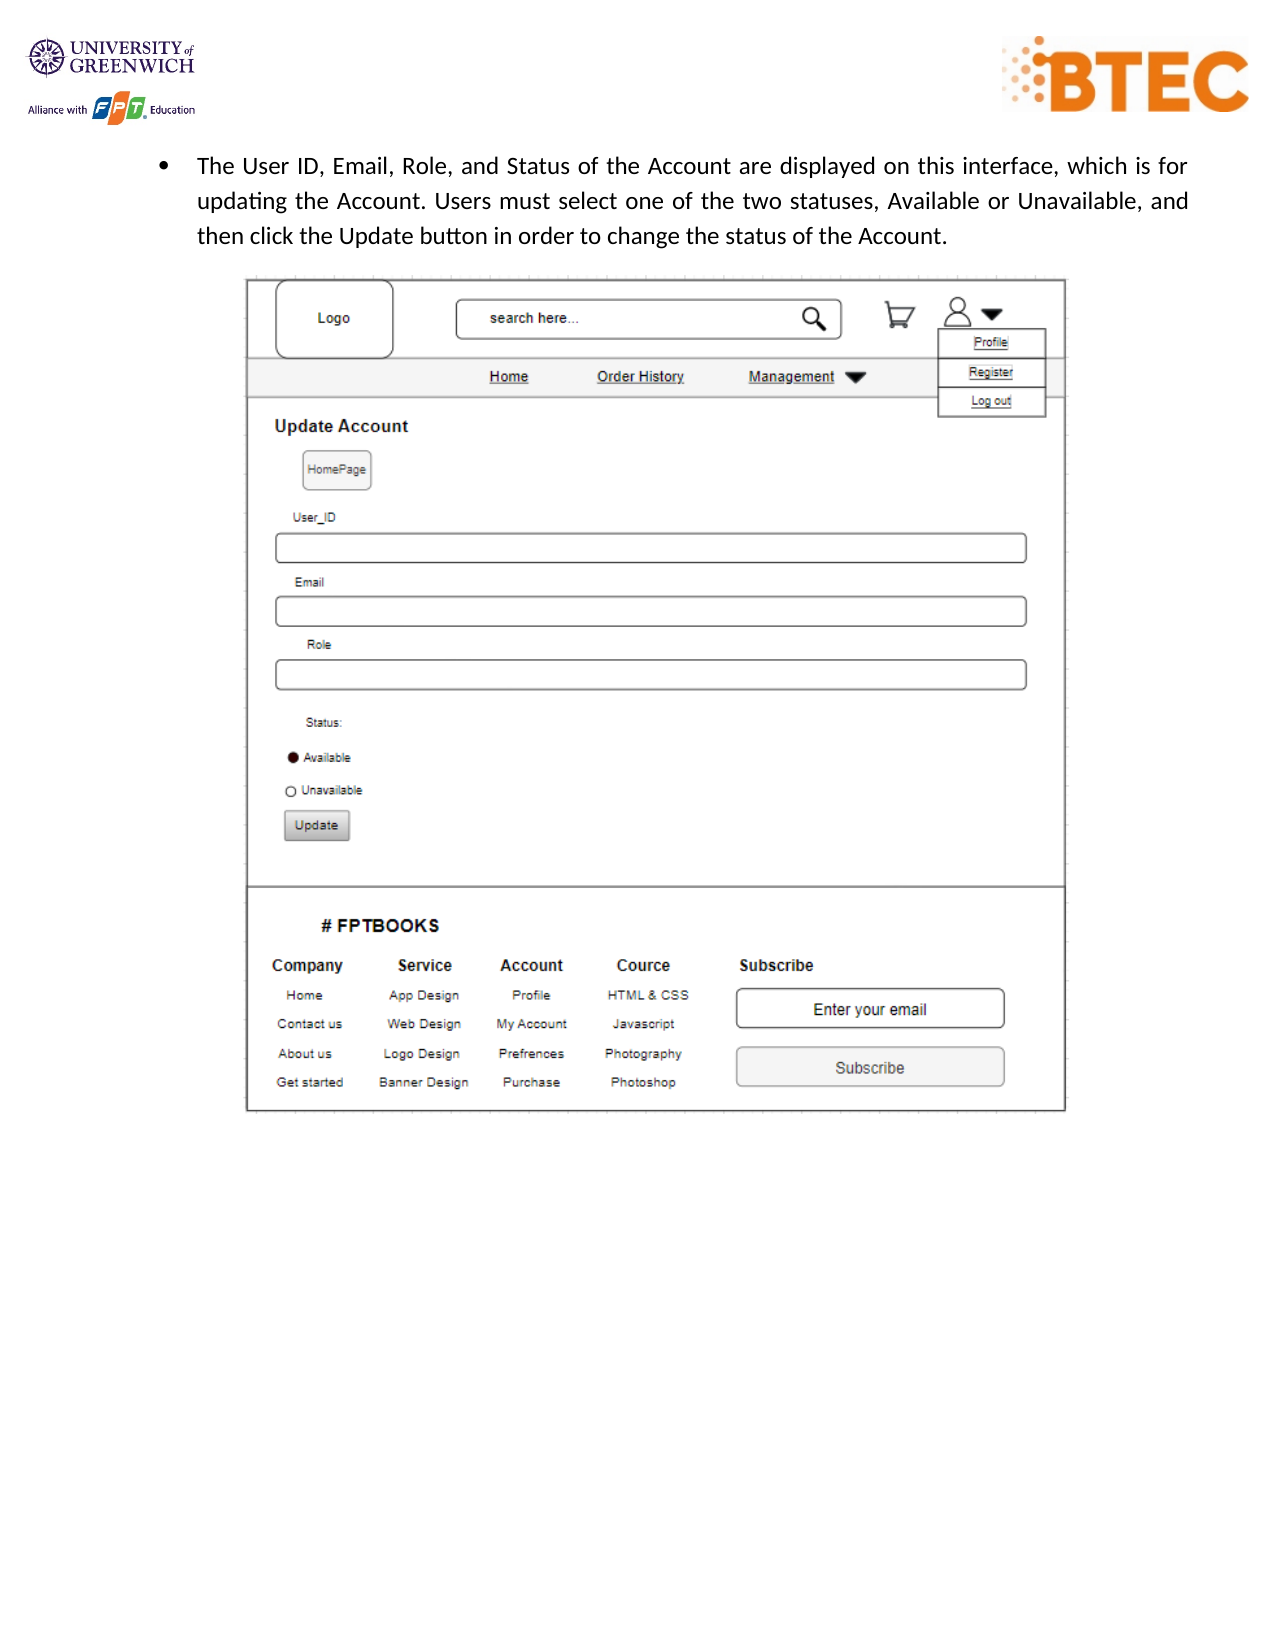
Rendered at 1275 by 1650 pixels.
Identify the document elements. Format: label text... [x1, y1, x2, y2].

picture [14, 25, 207, 136]
picture [243, 275, 1070, 1114]
list The User ID, Email, Role, and Status of the Account are displayed on this interface, which is for updating the Account. Users must select one of the two statuses, Available or Unavailable, and then click the Update button in order to change the status of the Account. [159, 150, 1191, 251]
picture [1001, 36, 1249, 112]
